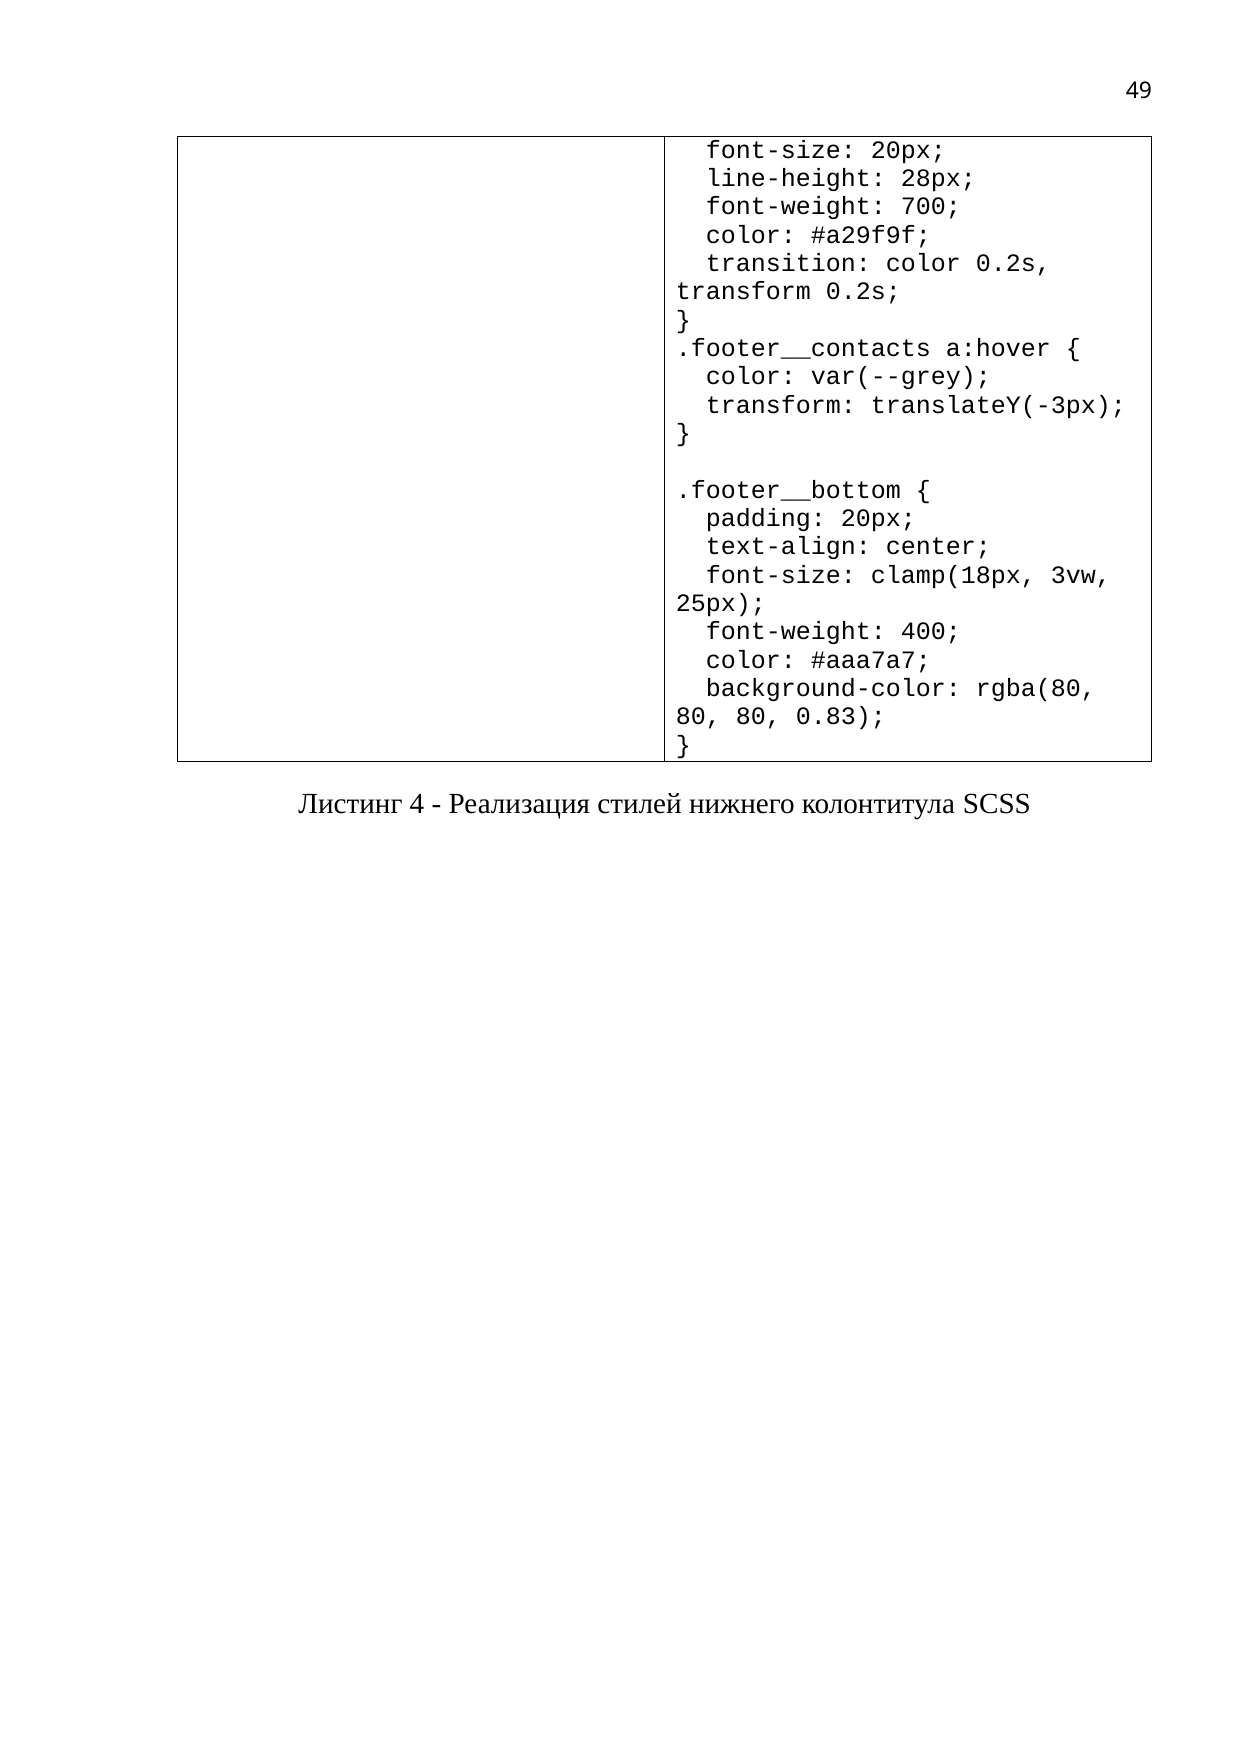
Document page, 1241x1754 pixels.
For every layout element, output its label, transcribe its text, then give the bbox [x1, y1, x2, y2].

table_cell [178, 137, 664, 761]
text Листинг 4 - Реализация стилей нижнего колонтитула SCSS [177, 787, 1152, 820]
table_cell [665, 137, 1151, 761]
